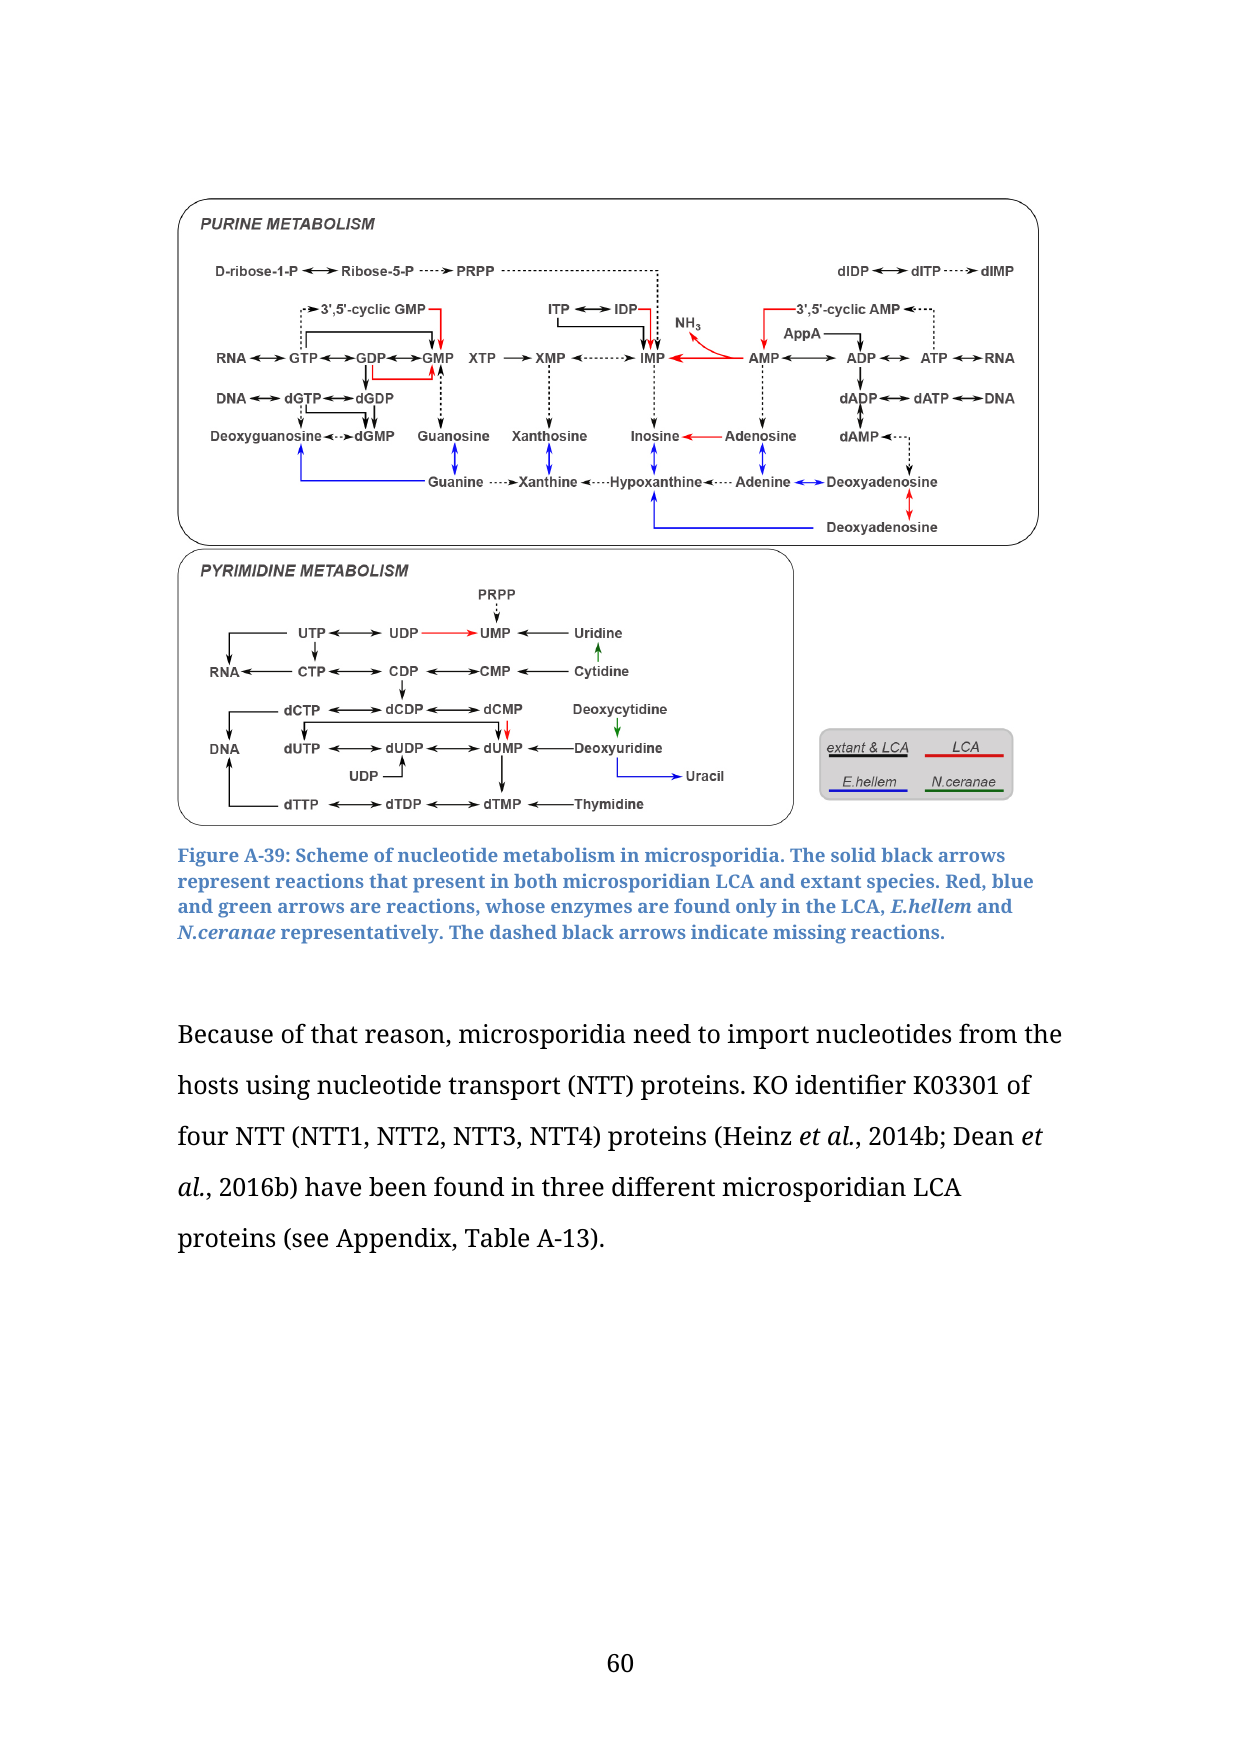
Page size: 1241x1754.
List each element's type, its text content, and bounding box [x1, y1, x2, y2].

text Figure A-39: Scheme of nucleotide metabolism in microsporidia. The solid black arrows represent reactions that present in both microsporidian LCA and extant species. Red, blue and green arrows are reactions, whose enzymes are found only in the LCA, E.hellem and N.ceranae representatively. The dashed black arrows indicate missing reactions. [177, 843, 1063, 945]
picture [177, 198, 1039, 826]
